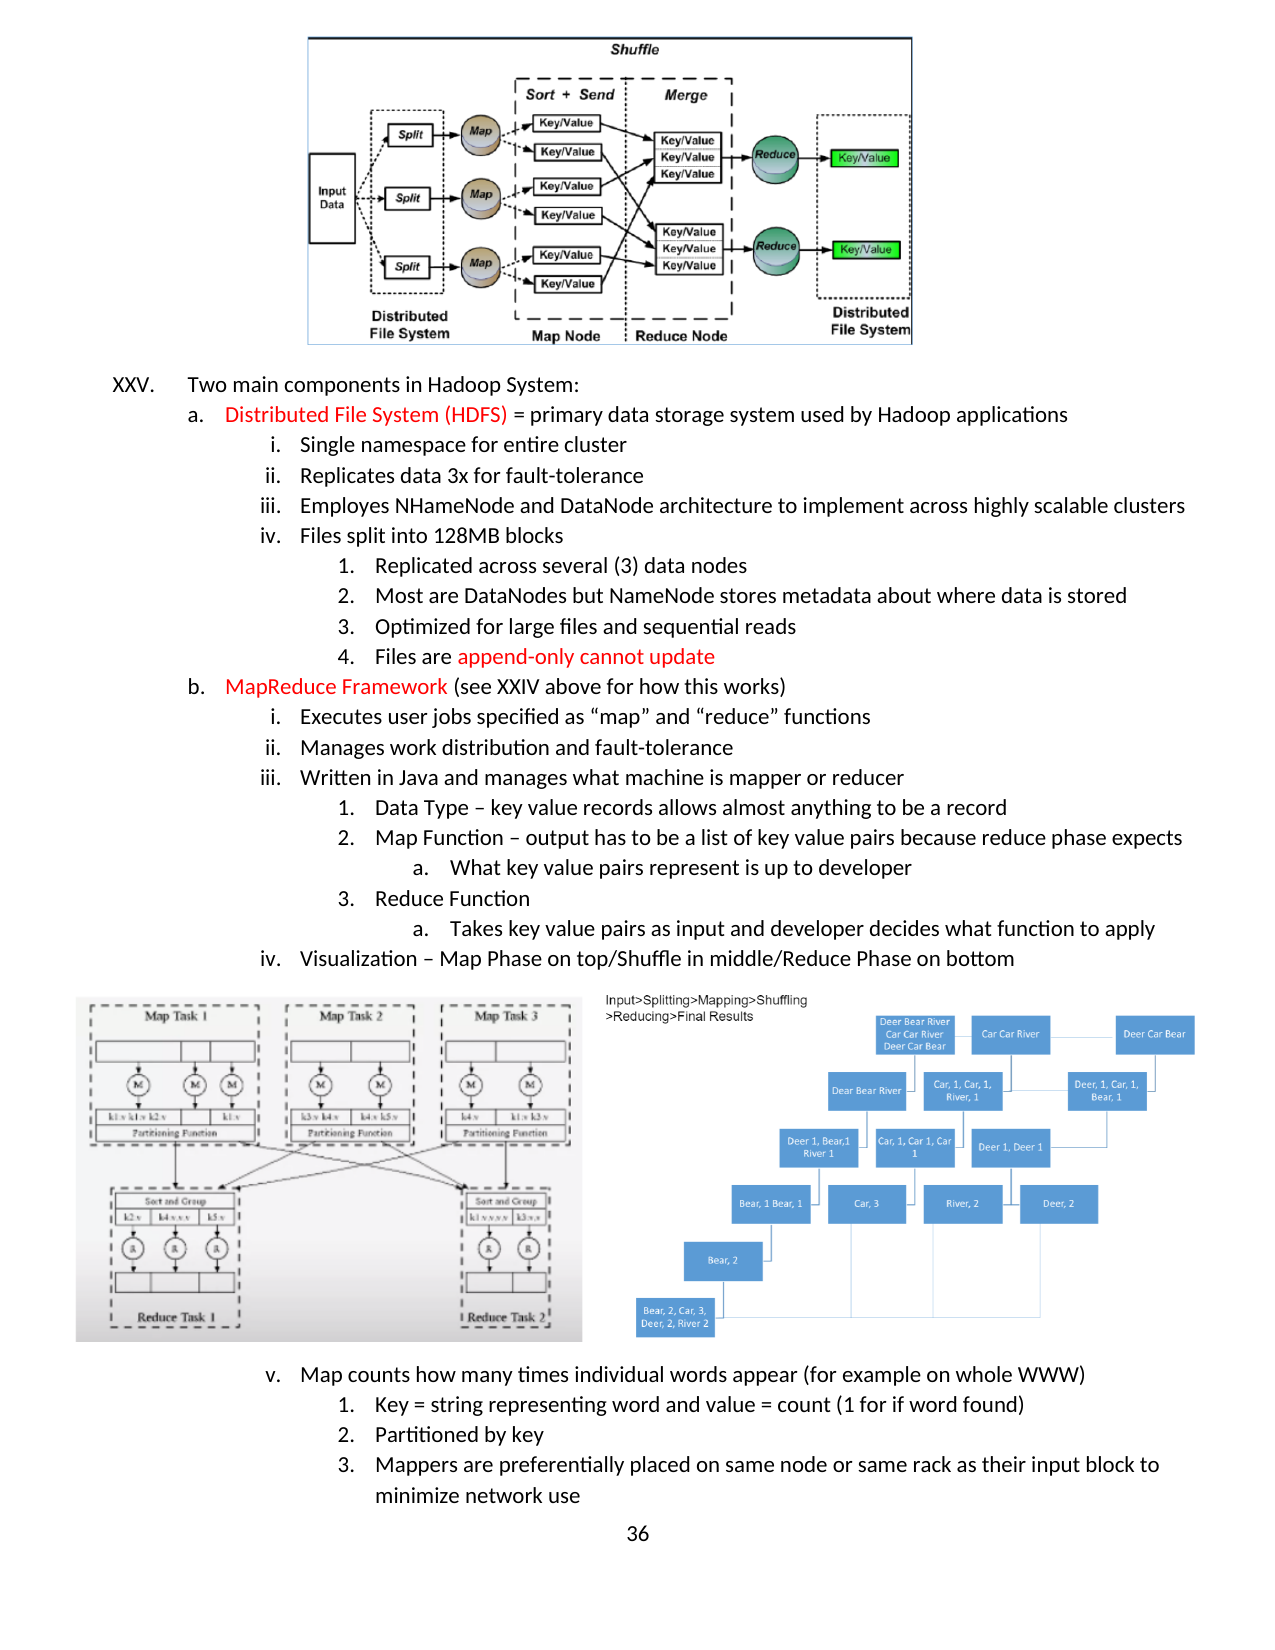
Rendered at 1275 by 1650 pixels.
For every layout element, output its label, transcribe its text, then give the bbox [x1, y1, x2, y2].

list Executes user jobs specified as “map” and “reduce” functions [281, 702, 1200, 730]
list Files split into 128MB blocks [281, 521, 1200, 549]
list Reduce Function [337, 884, 1200, 912]
picture [75, 993, 583, 1342]
list What key value pairs represent is up to developer [412, 853, 1200, 881]
list Files are append-only cannot update [337, 642, 1200, 670]
list Replicated across several (3) data nodes [337, 551, 1200, 579]
picture [600, 991, 1199, 1342]
list Written in Java and manages what machine is mapper or reducer [281, 763, 1200, 791]
list Distributed File System (HDFS) = primary data storage system used by Hadoop applications [187, 400, 1200, 428]
list Two main components in Hadoop System: [112, 370, 1200, 398]
list Map counts how many times individual words appear (for example on whole WWW) [281, 1360, 1200, 1388]
list Replicates data 3x for fault-tolerance [281, 461, 1200, 489]
picture [300, 30, 919, 352]
list MapReduce Framework (see XXIV above for how this works) [187, 672, 1200, 700]
list Map Function – output has to be a list of key value pairs because reduce phase expects [337, 823, 1200, 851]
list Data Type – key value records allows almost anything to be a record [337, 793, 1200, 821]
list Takes key value pairs as input and developer decides what function to apply [412, 914, 1200, 942]
list Mappers are preferentially placed on same node or same rack as their input block to minimize network use [337, 1451, 1200, 1509]
list Employes NHameNode and DataNode architecture to implement across highly scalable clusters [281, 491, 1200, 519]
list Partitioned by key [337, 1420, 1200, 1448]
list Single namespace for entire cluster [281, 431, 1200, 458]
list Visualization – Map Phase on top/Shuffle in middle/Reduce Phase on bottom [281, 944, 1200, 972]
list Key = string representing word and value = count (1 for if word found) [337, 1390, 1200, 1418]
list Most are DataNodes but NameNode stores metadata about where data is stored [337, 582, 1200, 609]
list Optimized for large files and sequential reads [337, 612, 1200, 640]
list Manages work distribution and fault-tolerance [281, 733, 1200, 761]
